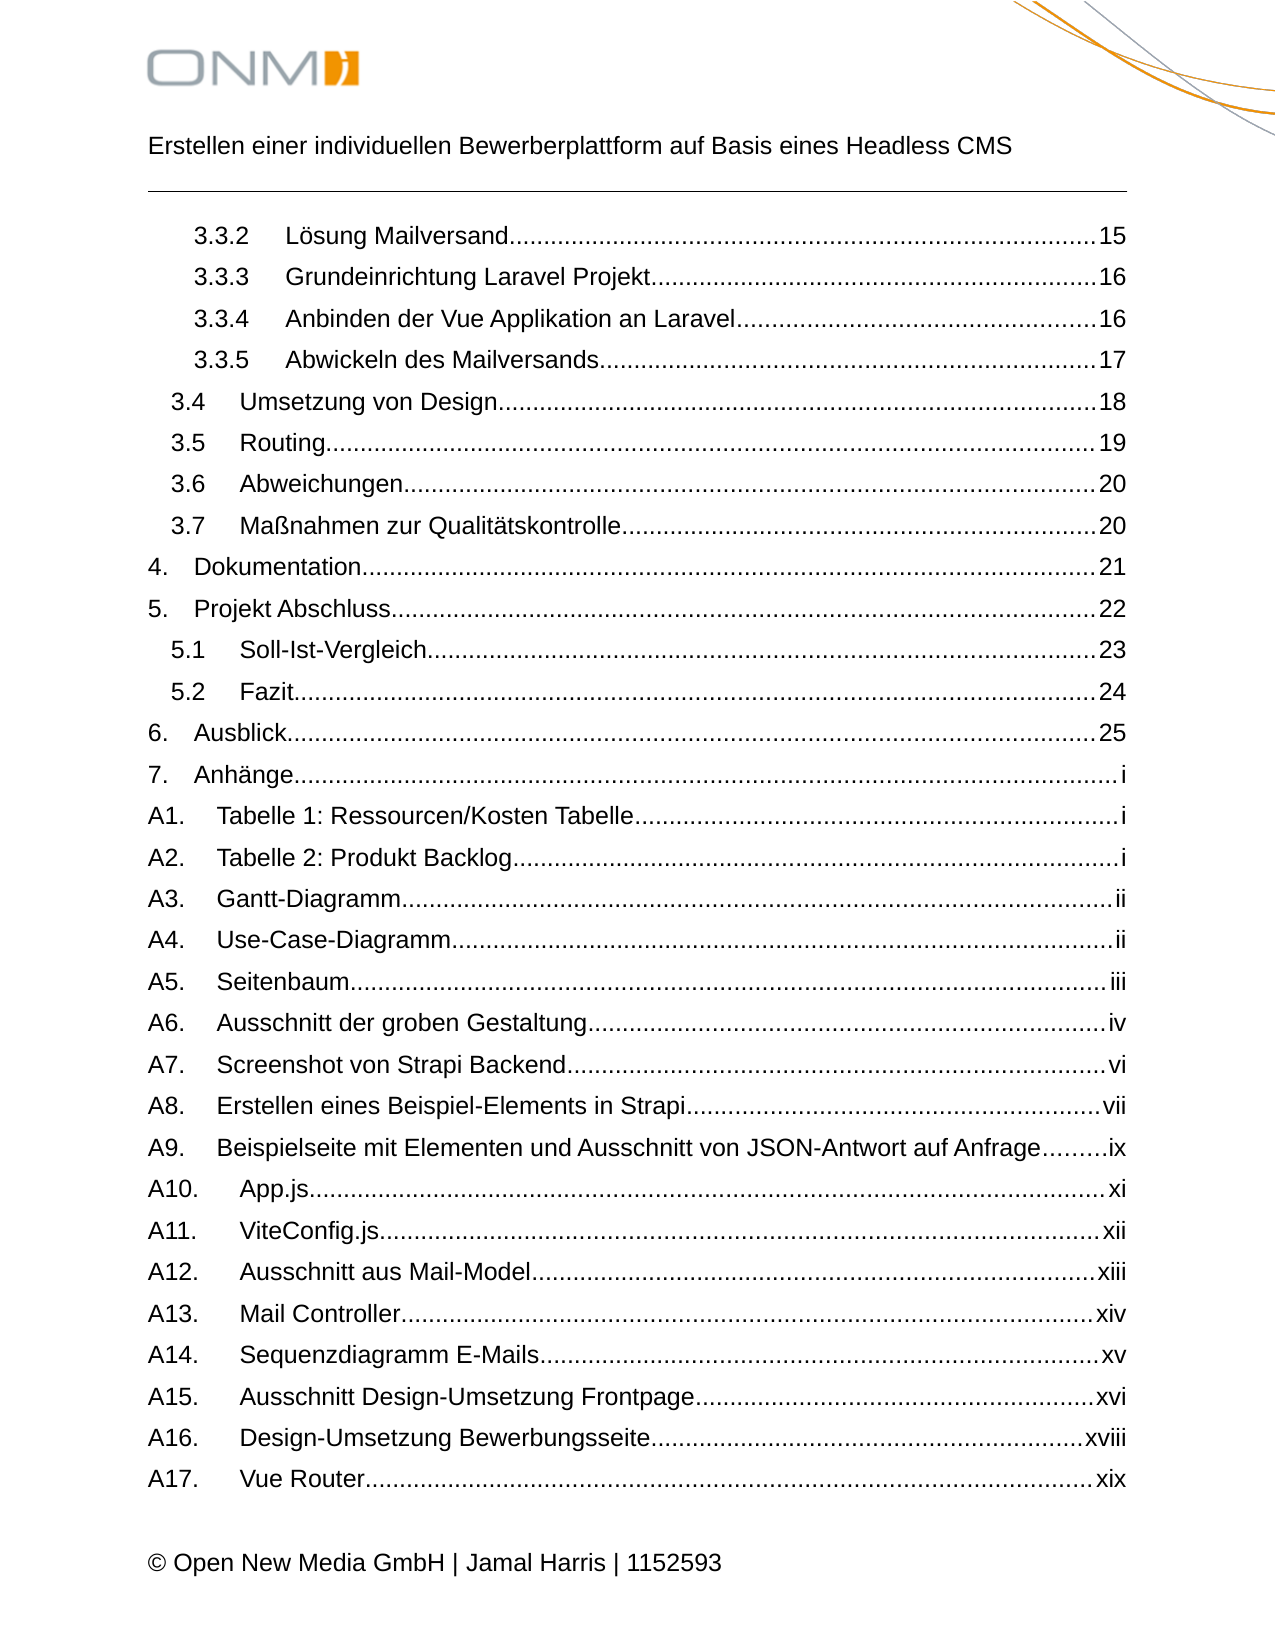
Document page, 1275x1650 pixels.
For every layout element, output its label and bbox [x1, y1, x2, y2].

picture [116, 0, 413, 104]
picture [1000, 1, 1275, 147]
